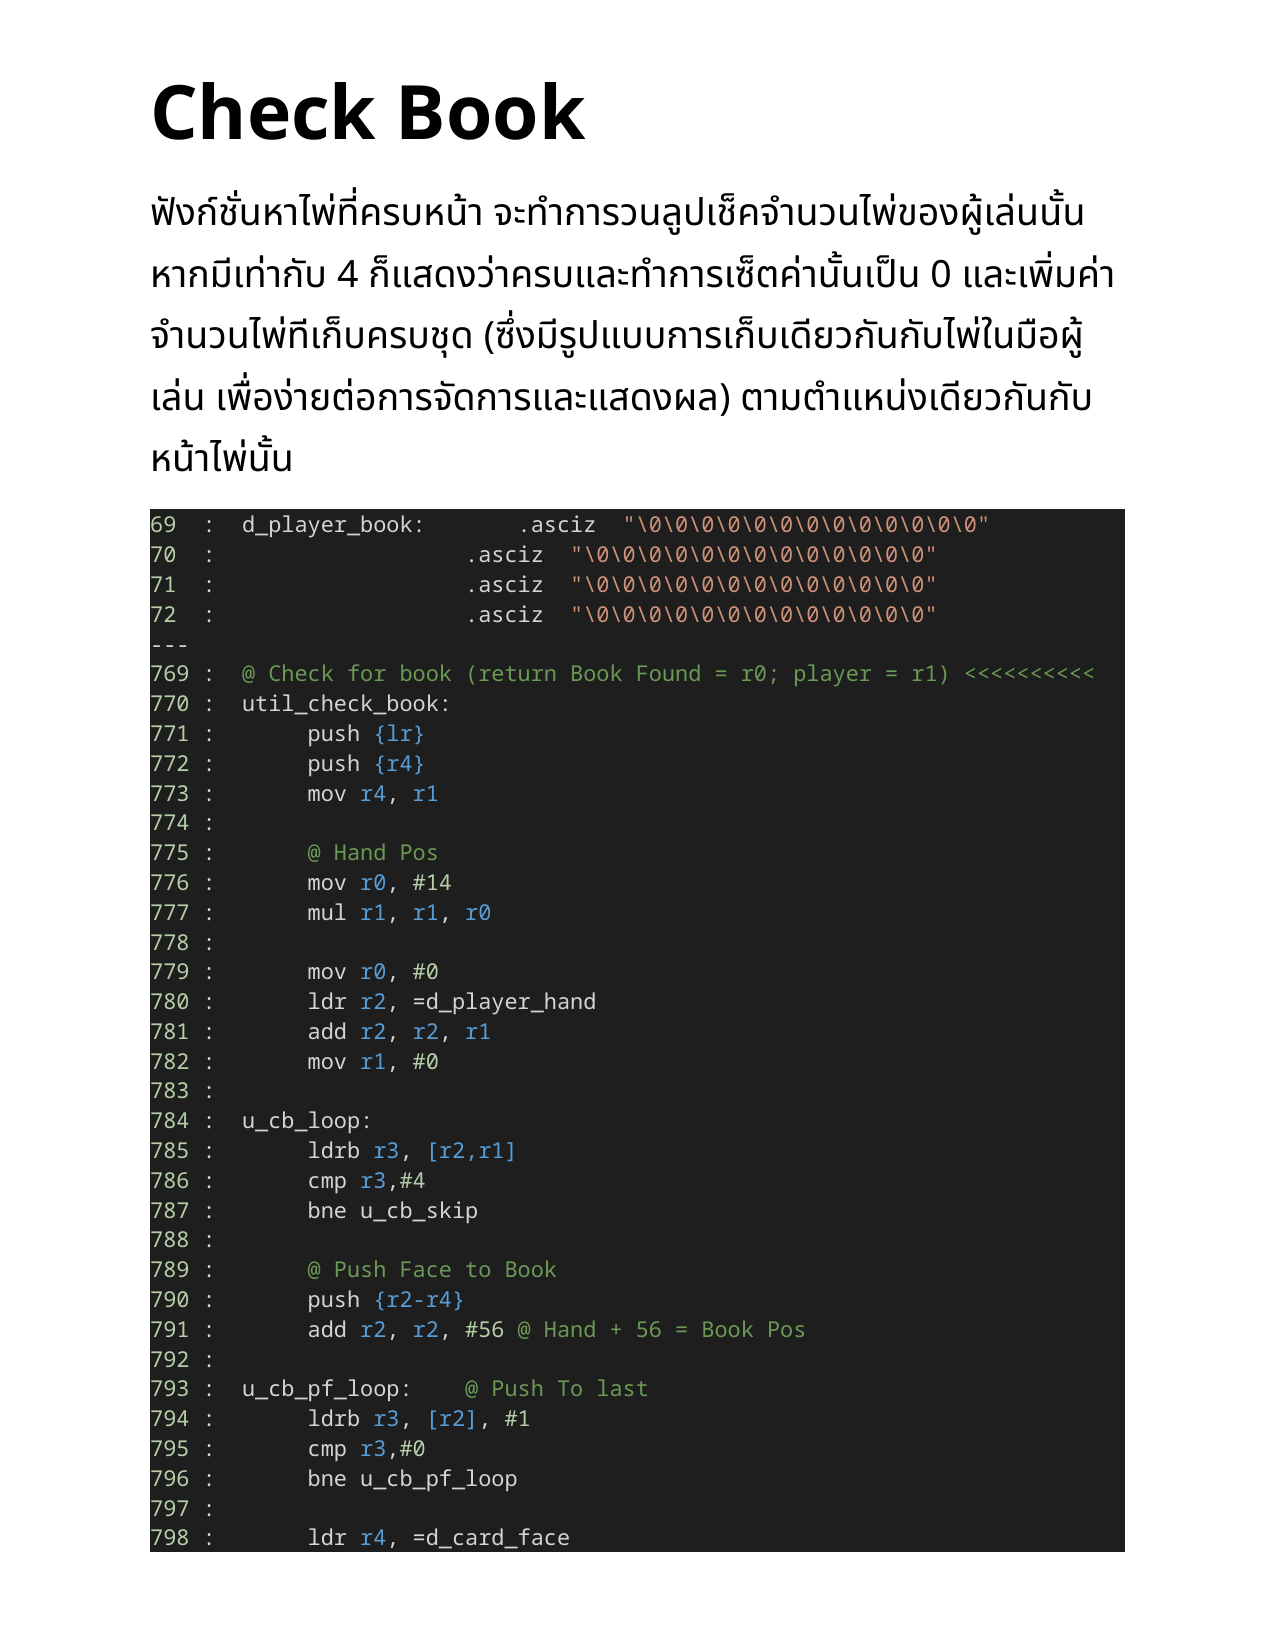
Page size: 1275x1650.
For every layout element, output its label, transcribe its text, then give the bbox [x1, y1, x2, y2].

text 71 : .asciz "\0\0\0\0\0\0\0\0\0\0\0\0\0" [150, 569, 1125, 599]
text 789 : @ Push Face to Book [150, 1254, 1125, 1284]
text 795 : cmp r3,#0 [150, 1433, 1125, 1463]
text 788 : [150, 1224, 1125, 1254]
text 785 : ldrb r3, [r2,r1] [150, 1135, 1125, 1165]
text 771 : push {lr} [150, 718, 1125, 748]
text 786 : cmp r3,#4 [150, 1165, 1125, 1194]
text 793 : u_cb_pf_loop: @ Push To last [150, 1373, 1125, 1403]
text 777 : mul r1, r1, r0 [150, 897, 1125, 926]
text ฟังก์ชั่นหาไพ่ที่ครบหน้า จะทำการวนลูปเช็คจำนวนไพ่ของผู้เล่นนั้น หากมีเท่ากับ 4 ก็แสดงว่าครบและทำการเซ็ตค่านั้นเป็น 0 และเพิ่มค่าจำนวนไพ่ทีเก็บครบชุด (ซึ่งมีรูปแบบการเก็บเดียวกันกับไพ่ในมือผู้เล่น เพื่อง่ายต่อการจัดการและแสดงผล) ตามตำแหน่งเดียวกันกับหน้าไพ่นั้น [150, 186, 1125, 488]
text 769 : @ Check for book (return Book Found = r0; player = r1) <<<<<<<<<< [150, 658, 1125, 688]
text Check Book [150, 59, 1125, 161]
text 797 : [150, 1492, 1125, 1522]
text 790 : push {r2-r4} [150, 1284, 1125, 1314]
text 782 : mov r1, #0 [150, 1046, 1125, 1075]
text 776 : mov r0, #14 [150, 867, 1125, 897]
text 791 : add r2, r2, #56 @ Hand + 56 = Book Pos [150, 1314, 1125, 1343]
text 72 : .asciz "\0\0\0\0\0\0\0\0\0\0\0\0\0" [150, 599, 1125, 628]
text 783 : [150, 1075, 1125, 1105]
text 781 : add r2, r2, r1 [150, 1016, 1125, 1046]
text 772 : push {r4} [150, 748, 1125, 777]
text 770 : util_check_book: [150, 688, 1125, 718]
text 796 : bne u_cb_pf_loop [150, 1463, 1125, 1492]
text 792 : [150, 1343, 1125, 1373]
text 69 : d_player_book: .asciz "\0\0\0\0\0\0\0\0\0\0\0\0\0" [150, 509, 1125, 539]
text 773 : mov r4, r1 [150, 777, 1125, 807]
text 780 : ldr r2, =d_player_hand [150, 986, 1125, 1016]
text 787 : bne u_cb_skip [150, 1194, 1125, 1224]
text --- [150, 628, 1125, 658]
text 775 : @ Hand Pos [150, 837, 1125, 867]
text 784 : u_cb_loop: [150, 1105, 1125, 1135]
text 774 : [150, 807, 1125, 837]
text 70 : .asciz "\0\0\0\0\0\0\0\0\0\0\0\0\0" [150, 539, 1125, 569]
text 778 : [150, 926, 1125, 956]
text 779 : mov r0, #0 [150, 956, 1125, 986]
text 794 : ldrb r3, [r2], #1 [150, 1403, 1125, 1433]
text 798 : ldr r4, =d_card_face [150, 1522, 1125, 1552]
